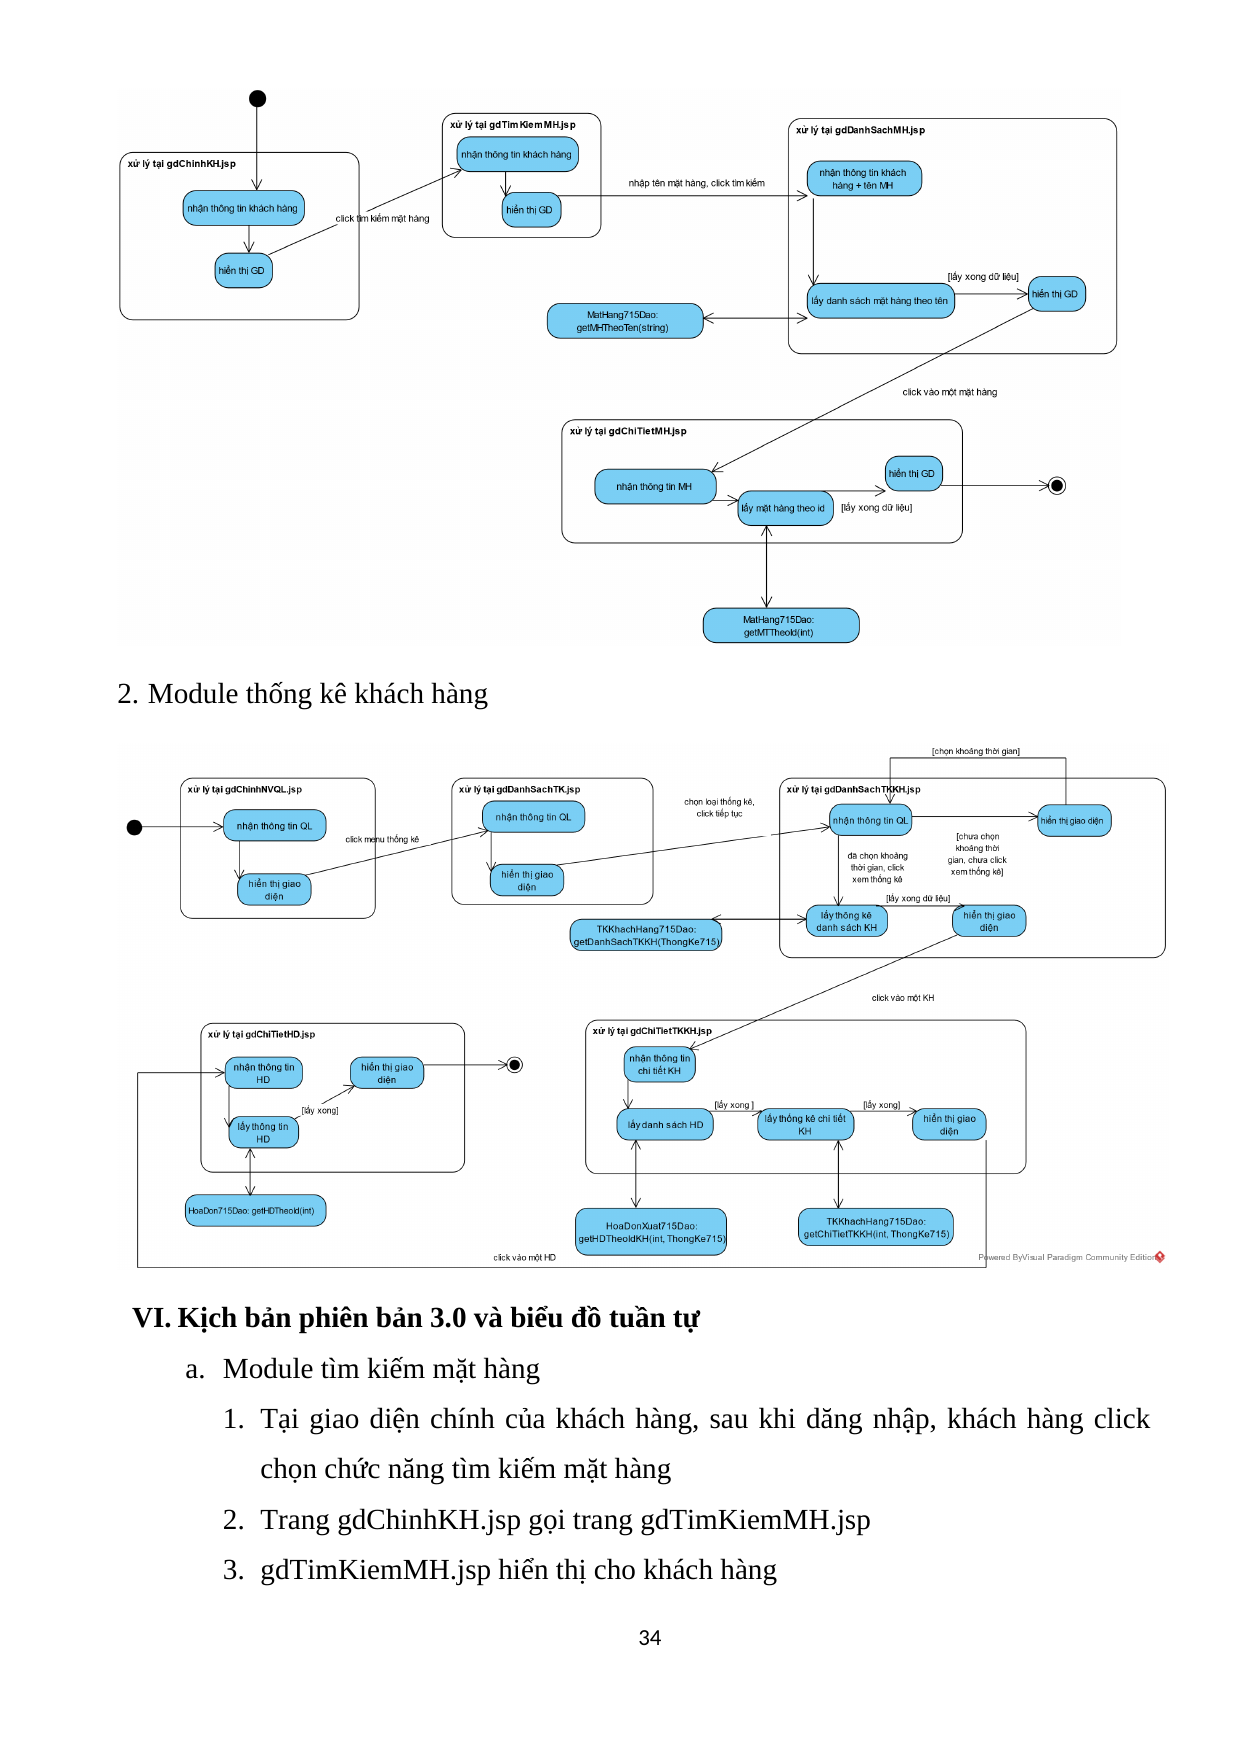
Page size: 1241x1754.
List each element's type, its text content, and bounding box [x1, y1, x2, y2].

list Module tìm kiếm mặt hàng [185, 1351, 1152, 1384]
list Tại giao diện chính của khách hàng, sau khi dăng nhập, khách hàng click chọn chức năng tìm kiếm mặt hàng [223, 1401, 1152, 1485]
picture [117, 88, 1121, 646]
list gdTimKiemMH.jsp hiển thị cho khách hàng [223, 1552, 1152, 1586]
list Module thống kê khách hàng [117, 677, 1152, 710]
list Kịch bản phiên bản 3.0 và biểu đồ tuần tự [132, 1301, 1152, 1334]
picture [117, 743, 1169, 1270]
list Trang gdChinhKH.jsp gọi trang gdTimKiemMH.jsp [223, 1502, 1152, 1535]
